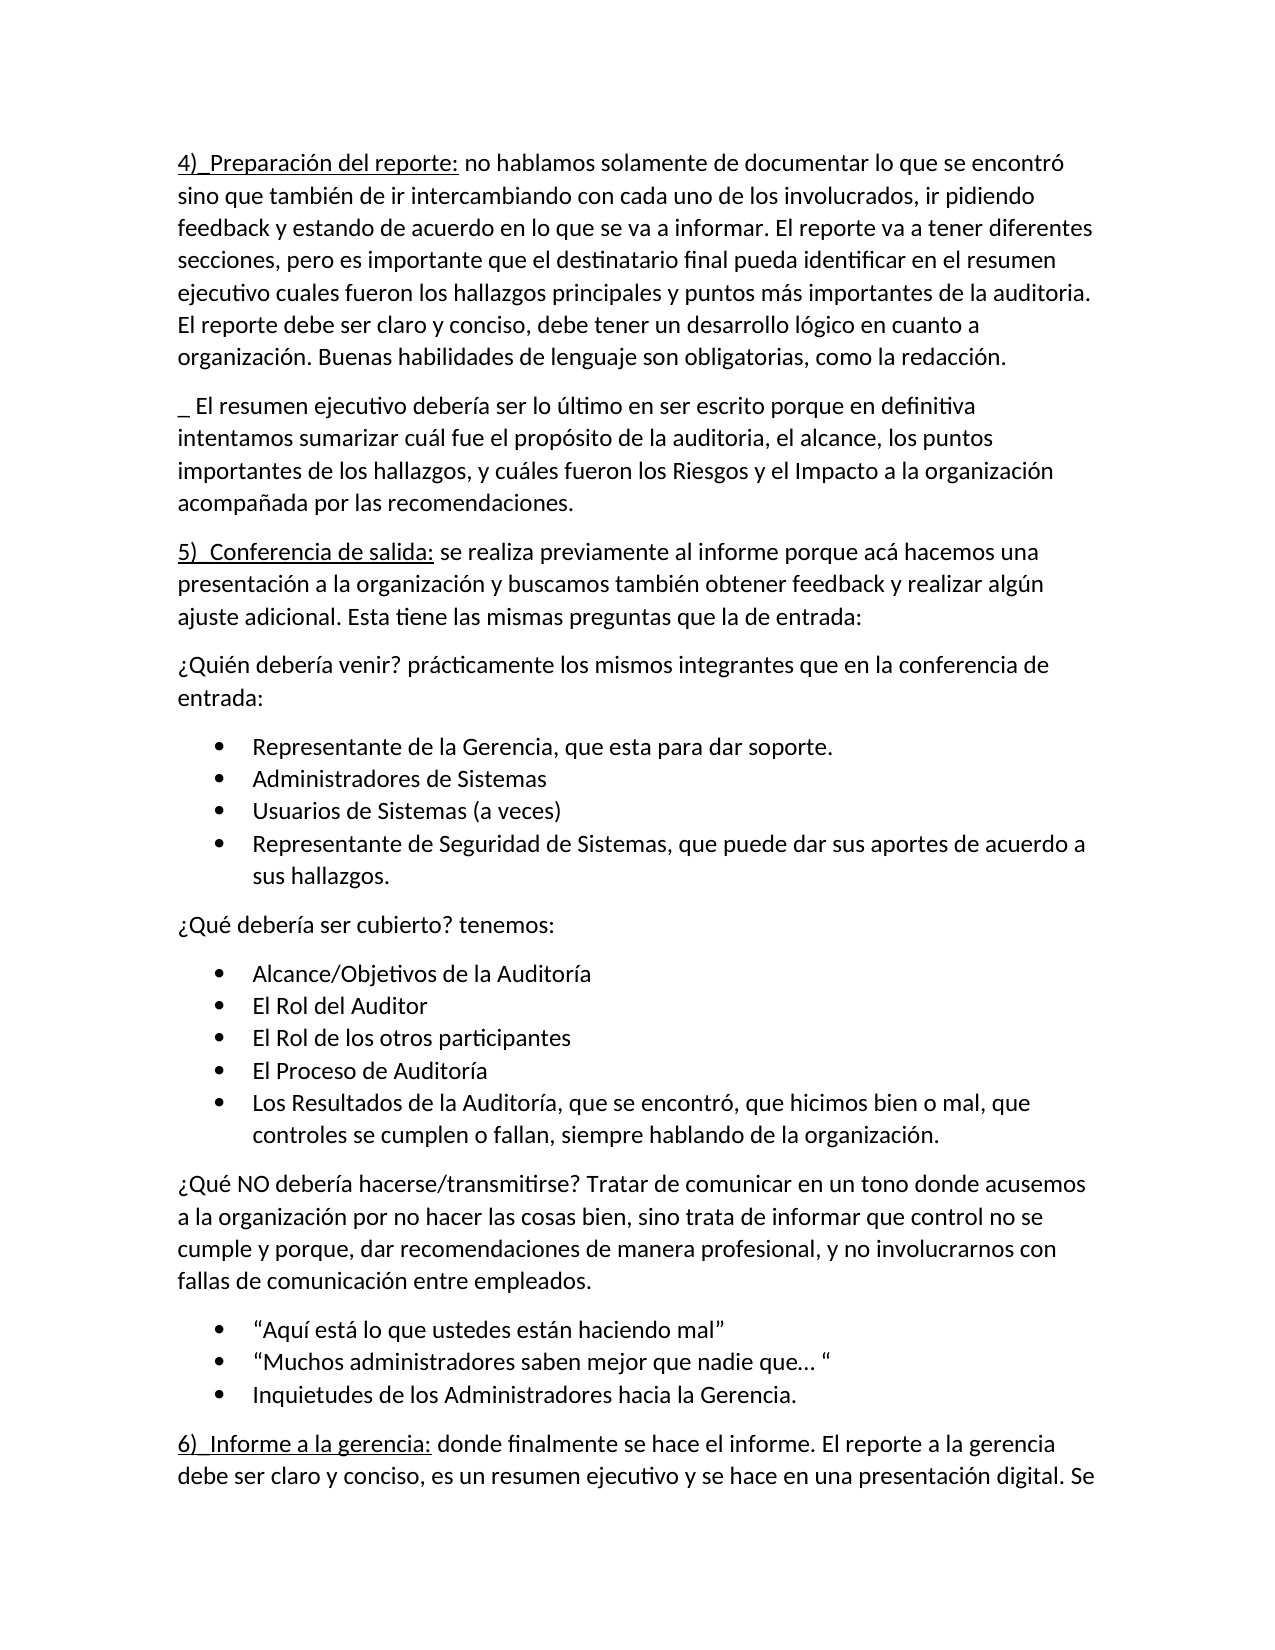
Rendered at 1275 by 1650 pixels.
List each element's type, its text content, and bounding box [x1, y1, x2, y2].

text ¿Quién debería venir? prácticamente los mismos integrantes que en la conferencia de entrada: [177, 650, 1098, 712]
list El Rol del Auditor [215, 990, 1098, 1021]
list El Proceso de Auditoría [215, 1055, 1098, 1085]
text _ El resumen ejecutivo debería ser lo último en ser escrito porque en definitiva intentamos sumarizar cuál fue el propósito de la auditoria, el alcance, los puntos importantes de los hallazgos, y cuáles fueron los Riesgos y el Impacto a la organización acompañada por las recomendaciones. [177, 390, 1098, 518]
list “Muchos administradores saben mejor que nadie que… “ [215, 1347, 1098, 1377]
list Inquietudes de los Administradores hacia la Gerencia. [215, 1379, 1098, 1409]
list Representante de Seguridad de Sistemas, que puede dar sus aportes de acuerdo a sus hallazgos. [215, 828, 1098, 891]
text 5)_Conferencia de salida: se realiza previamente al informe porque acá hacemos una presentación a la organización y buscamos también obtener feedback y realizar algún ajuste adicional. Esta tiene las mismas preguntas que la de entrada: [177, 536, 1098, 631]
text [177, 1428, 1098, 1491]
list Administradores de Sistemas [215, 763, 1098, 794]
list El Rol de los otros participantes [215, 1023, 1098, 1053]
text ¿Qué NO debería hacerse/transmitirse? Tratar de comunicar en un tono donde acusemos a la organización por no hacer las cosas bien, sino trata de informar que control no se cumple y porque, dar recomendaciones de manera profesional, y no involucrarnos con fallas de comunicación entre empleados. [177, 1168, 1098, 1296]
list “Aquí está lo que ustedes están haciendo mal” [215, 1314, 1098, 1345]
list Los Resultados de la Auditoría, que se encontró, que hicimos bien o mal, que controles se cumplen o fallan, siempre hablando de la organización. [215, 1087, 1098, 1150]
text 4)_Preparación del reporte: no hablamos solamente de documentar lo que se encontró sino que también de ir intercambiando con cada uno de los involucrados, ir pidiendo feedback y estando de acuerdo en lo que se va a informar. El reporte va a tener diferentes secciones, pero es importante que el destinatario final pueda identificar en el resumen ejecutivo cuales fueron los hallazgos principales y puntos más importantes de la auditoria. El reporte debe ser claro y conciso, debe tener un desarrollo lógico en cuanto a organización. Buenas habilidades de lenguaje son obligatorias, como la redacción. [177, 148, 1098, 372]
text ¿Qué debería ser cubierto? tenemos: [177, 909, 1098, 939]
list Representante de la Gerencia, que esta para dar soporte. [215, 731, 1098, 761]
list Alcance/Objetivos de la Auditoría [215, 958, 1098, 988]
list Usuarios de Sistemas (a veces) [215, 796, 1098, 826]
